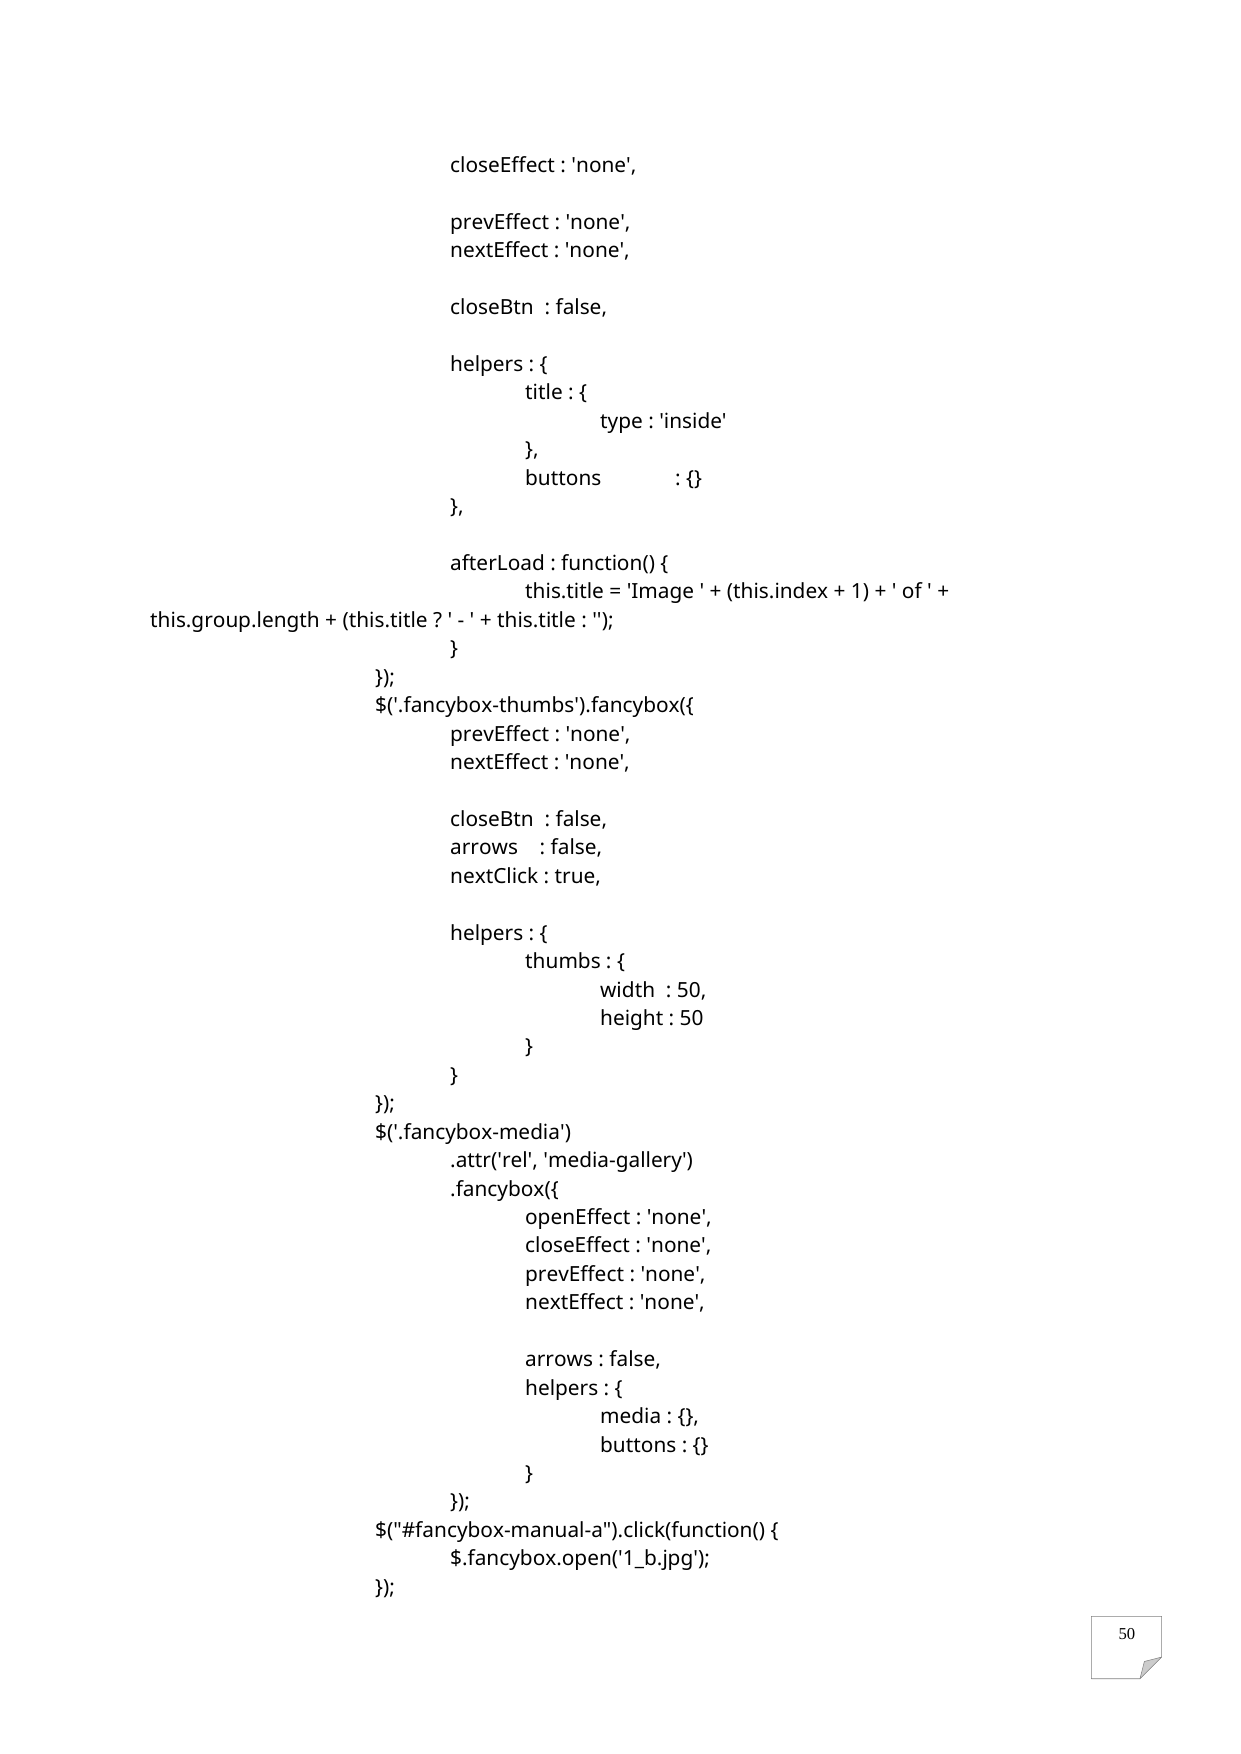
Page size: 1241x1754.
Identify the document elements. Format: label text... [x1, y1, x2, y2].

text arrows : false, [150, 832, 1090, 861]
text closeBtn : false, [150, 804, 1090, 832]
text .attr('rel', 'media-gallery') [150, 1145, 1090, 1174]
text }); [150, 1487, 1090, 1515]
text helpers : { [150, 1373, 1090, 1401]
text height : 50 [150, 1003, 1090, 1032]
text }); [150, 1088, 1090, 1117]
text helpers : { [150, 918, 1090, 946]
text }); [150, 662, 1090, 690]
text } [150, 1032, 1090, 1060]
text afterLoad : function() { [150, 548, 1090, 577]
text .fancybox({ [150, 1174, 1090, 1202]
text nextEffect : 'none', [150, 235, 1090, 264]
text prevEffect : 'none', [150, 1259, 1090, 1287]
text } [150, 1458, 1090, 1487]
text nextEffect : 'none', [150, 747, 1090, 776]
text title : { [150, 377, 1090, 406]
text helpers : { [150, 349, 1090, 377]
text prevEffect : 'none', [150, 207, 1090, 235]
text prevEffect : 'none', [150, 719, 1090, 747]
text thumbs : { [150, 946, 1090, 975]
text openEffect : 'none', [150, 1202, 1090, 1231]
text type : 'inside' [150, 406, 1090, 434]
text closeEffect : 'none', [150, 150, 1090, 178]
text $('.fancybox-thumbs').fancybox({ [150, 690, 1090, 719]
text nextClick : true, [150, 861, 1090, 889]
text media : {}, [150, 1401, 1090, 1430]
text $.fancybox.open('1_b.jpg'); [150, 1543, 1090, 1572]
text }, [150, 434, 1090, 463]
text closeBtn : false, [150, 292, 1090, 321]
text arrows : false, [150, 1344, 1090, 1373]
text buttons : {} [150, 1430, 1090, 1458]
text }, [150, 491, 1090, 520]
text $('.fancybox-media') [150, 1117, 1090, 1145]
text } [150, 633, 1090, 662]
text nextEffect : 'none', [150, 1287, 1090, 1316]
text }); [150, 1572, 1090, 1600]
text closeEffect : 'none', [150, 1231, 1090, 1259]
text width : 50, [150, 975, 1090, 1003]
text } [150, 1060, 1090, 1088]
text $("#fancybox-manual-a").click(function() { [150, 1515, 1090, 1543]
text this.title = 'Image ' + (this.index + 1) + ' of ' + this.group.length + (this.title ? ' - ' + this.title : ''); [150, 577, 1090, 633]
text buttons : {} [150, 463, 1090, 491]
